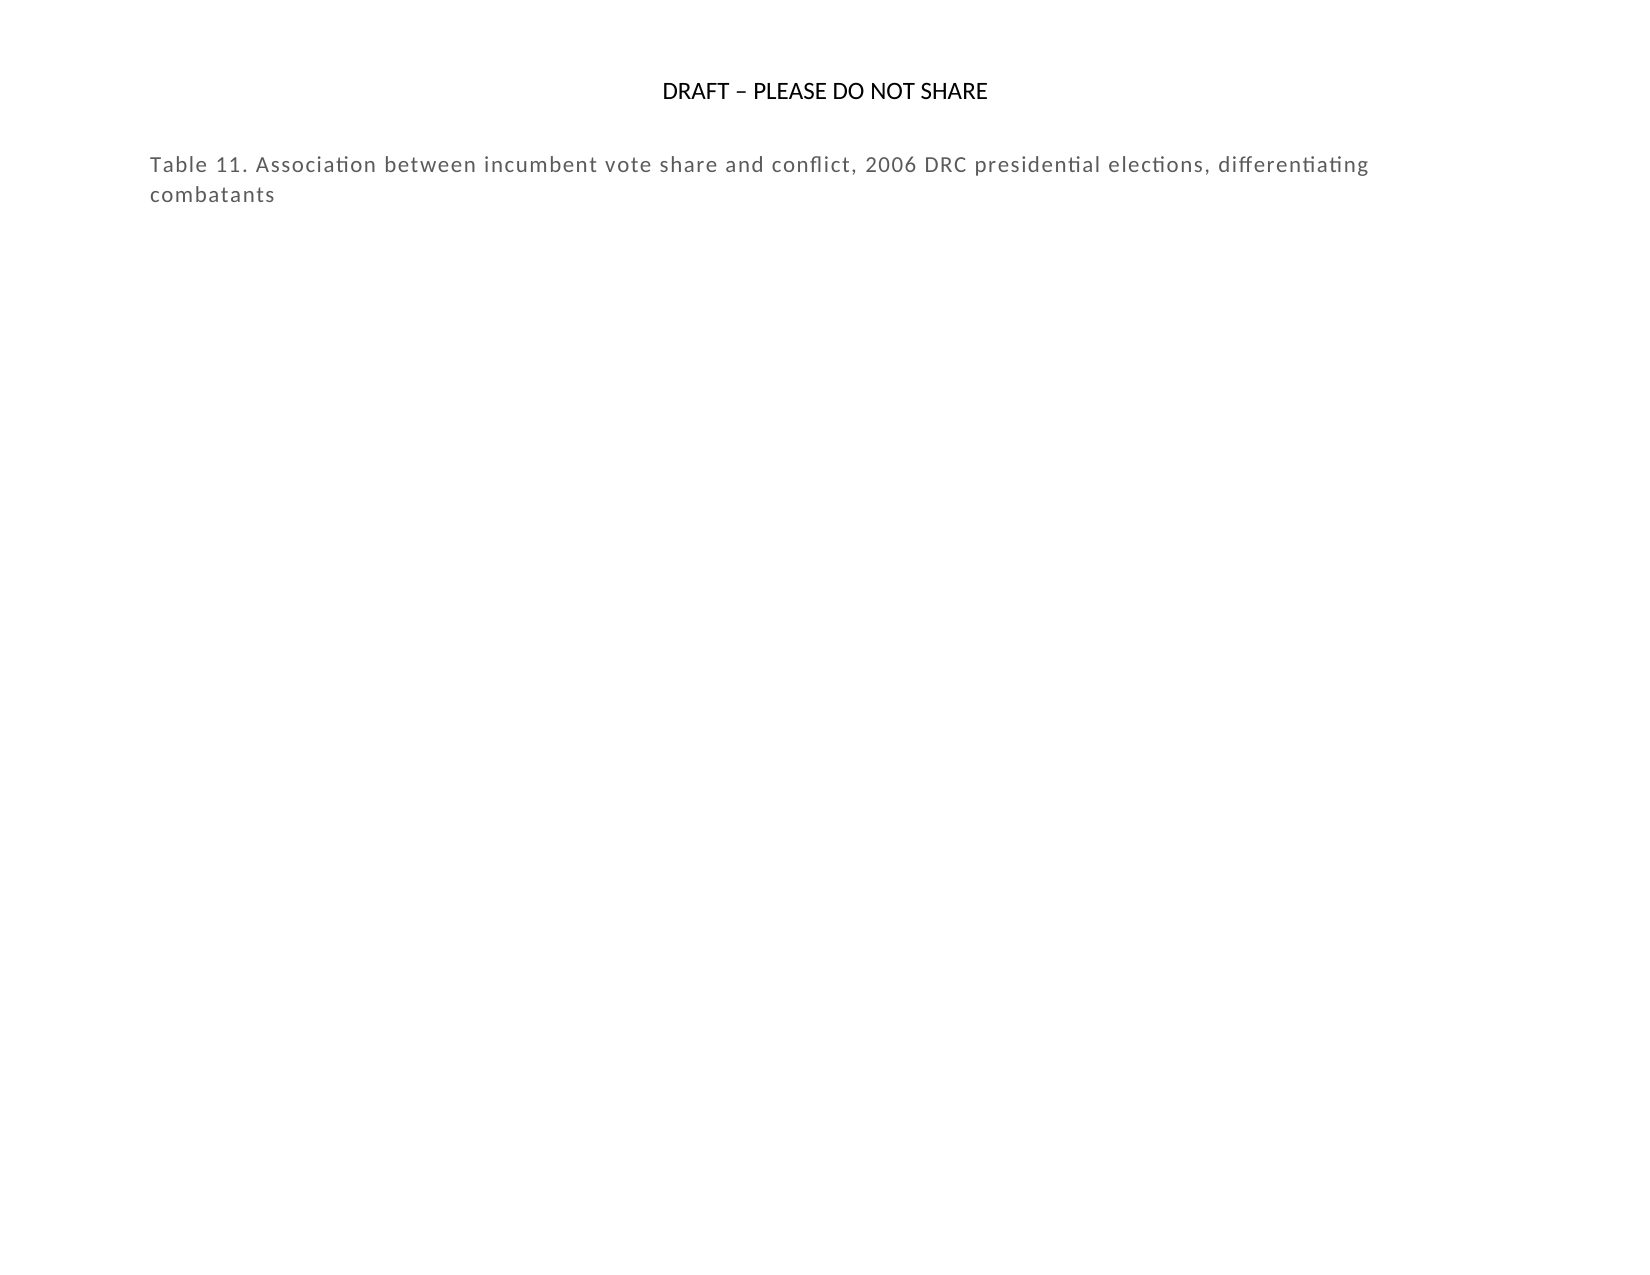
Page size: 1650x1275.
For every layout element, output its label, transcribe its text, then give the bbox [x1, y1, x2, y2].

subtitle Table . Association between incumbent vote share and conflict, 2006 DRC presidential elections, differentiating combatants [150, 150, 1500, 208]
